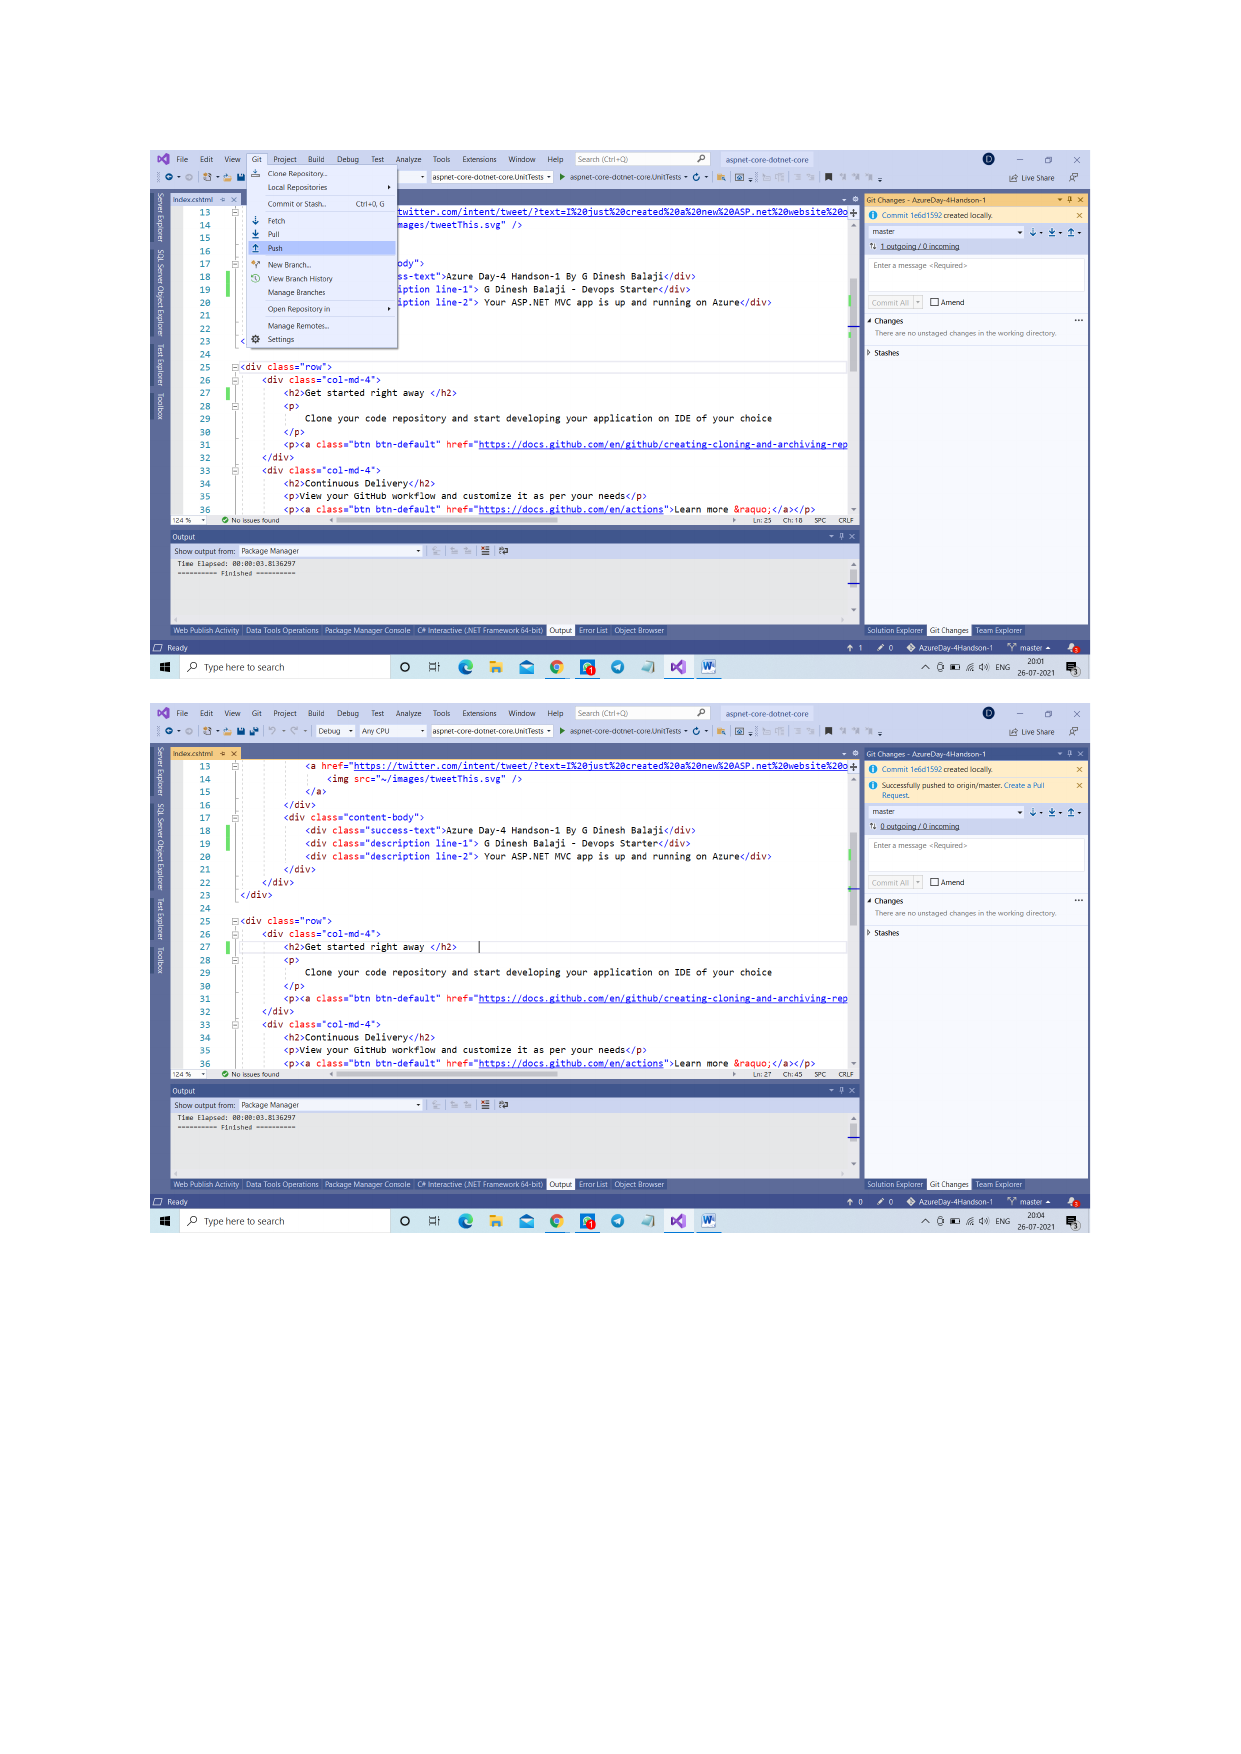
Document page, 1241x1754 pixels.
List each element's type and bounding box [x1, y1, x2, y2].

picture [150, 150, 1091, 679]
picture [150, 703, 1091, 1233]
